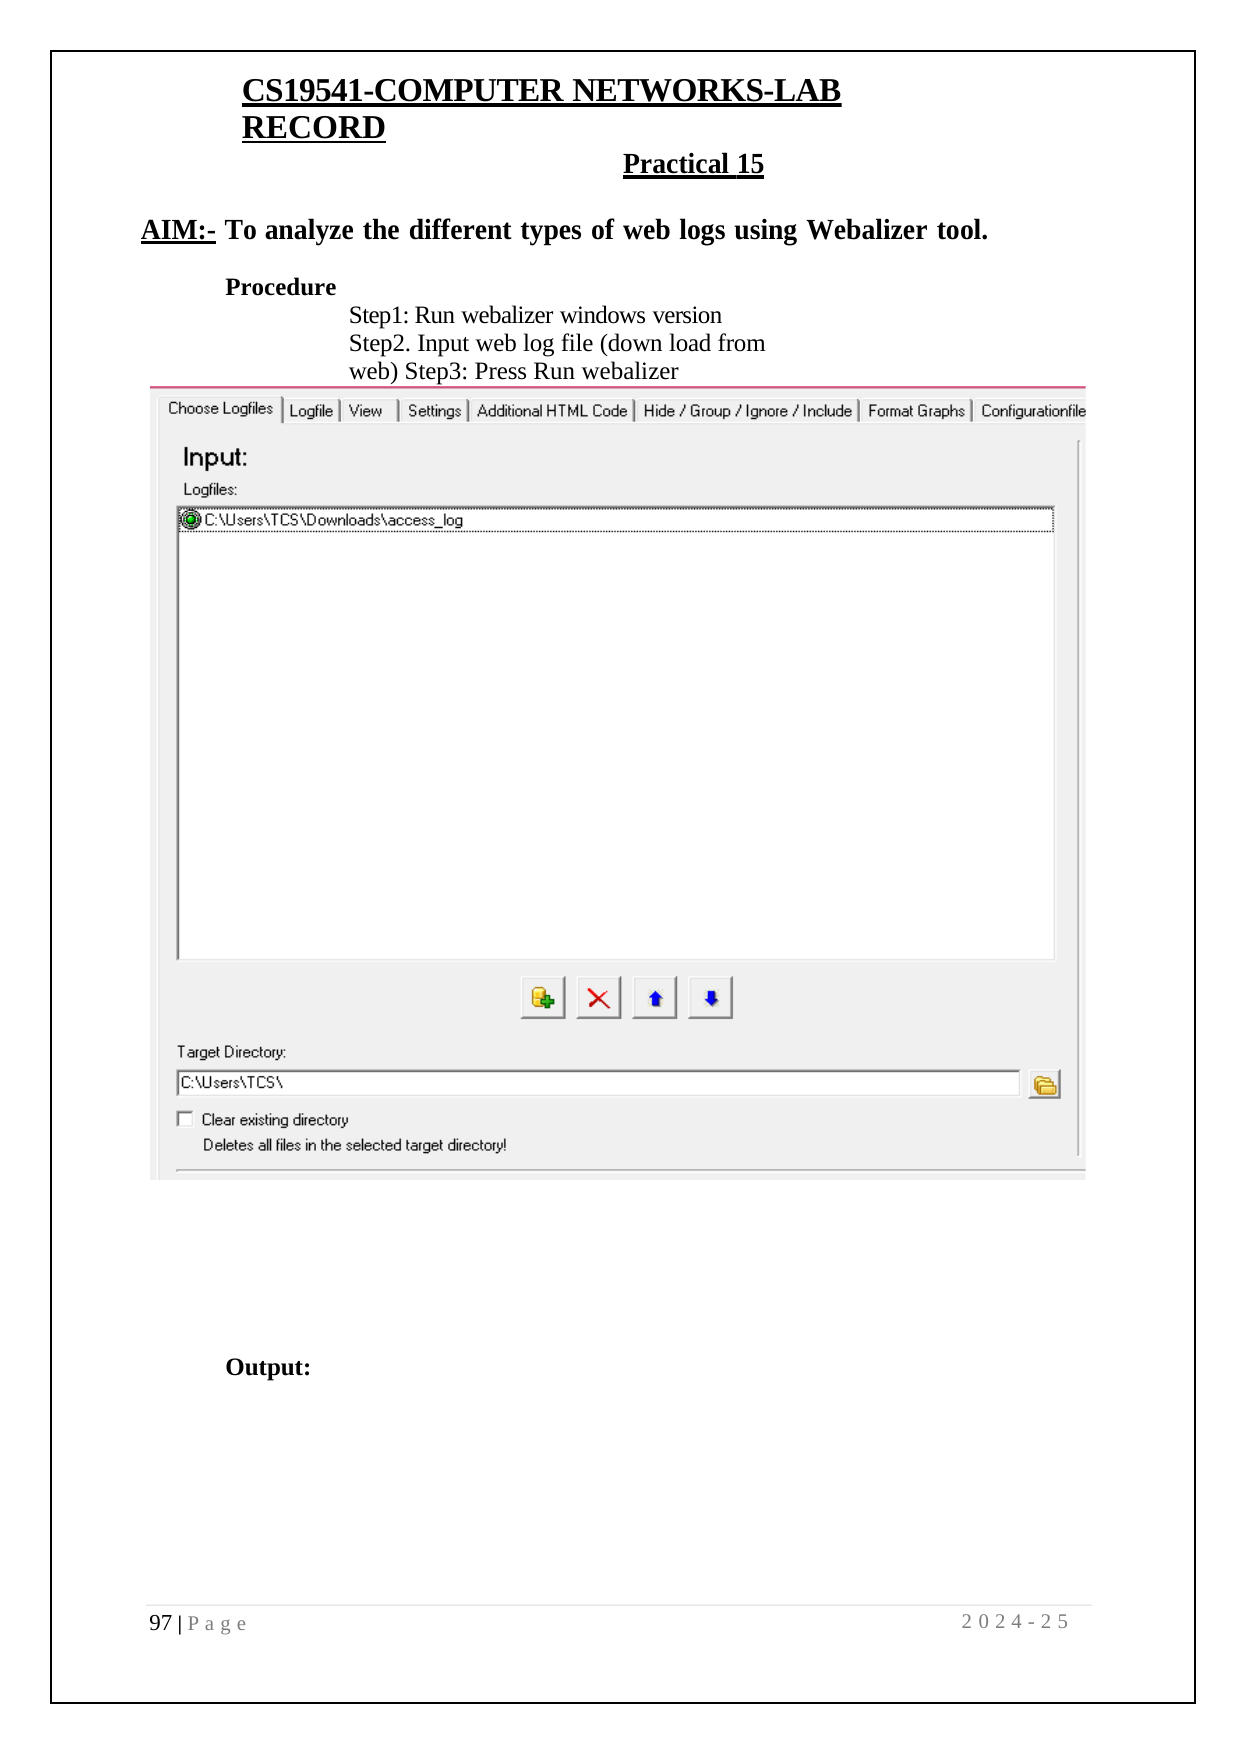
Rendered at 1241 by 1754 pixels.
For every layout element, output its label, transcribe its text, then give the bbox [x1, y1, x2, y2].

text AIM:- To analyze the different types of web logs using Webalizer tool. [141, 212, 1194, 245]
subtitle Procedure [225, 273, 1194, 302]
subtitle Practical 15 [621, 146, 766, 180]
subtitle Output: [225, 1352, 1194, 1381]
picture [150, 386, 1086, 1180]
text Step2. Input web log file (down load from web) Step3: Press Run webalizer [349, 330, 809, 385]
text Step1: Run webalizer windows version [349, 302, 1194, 329]
